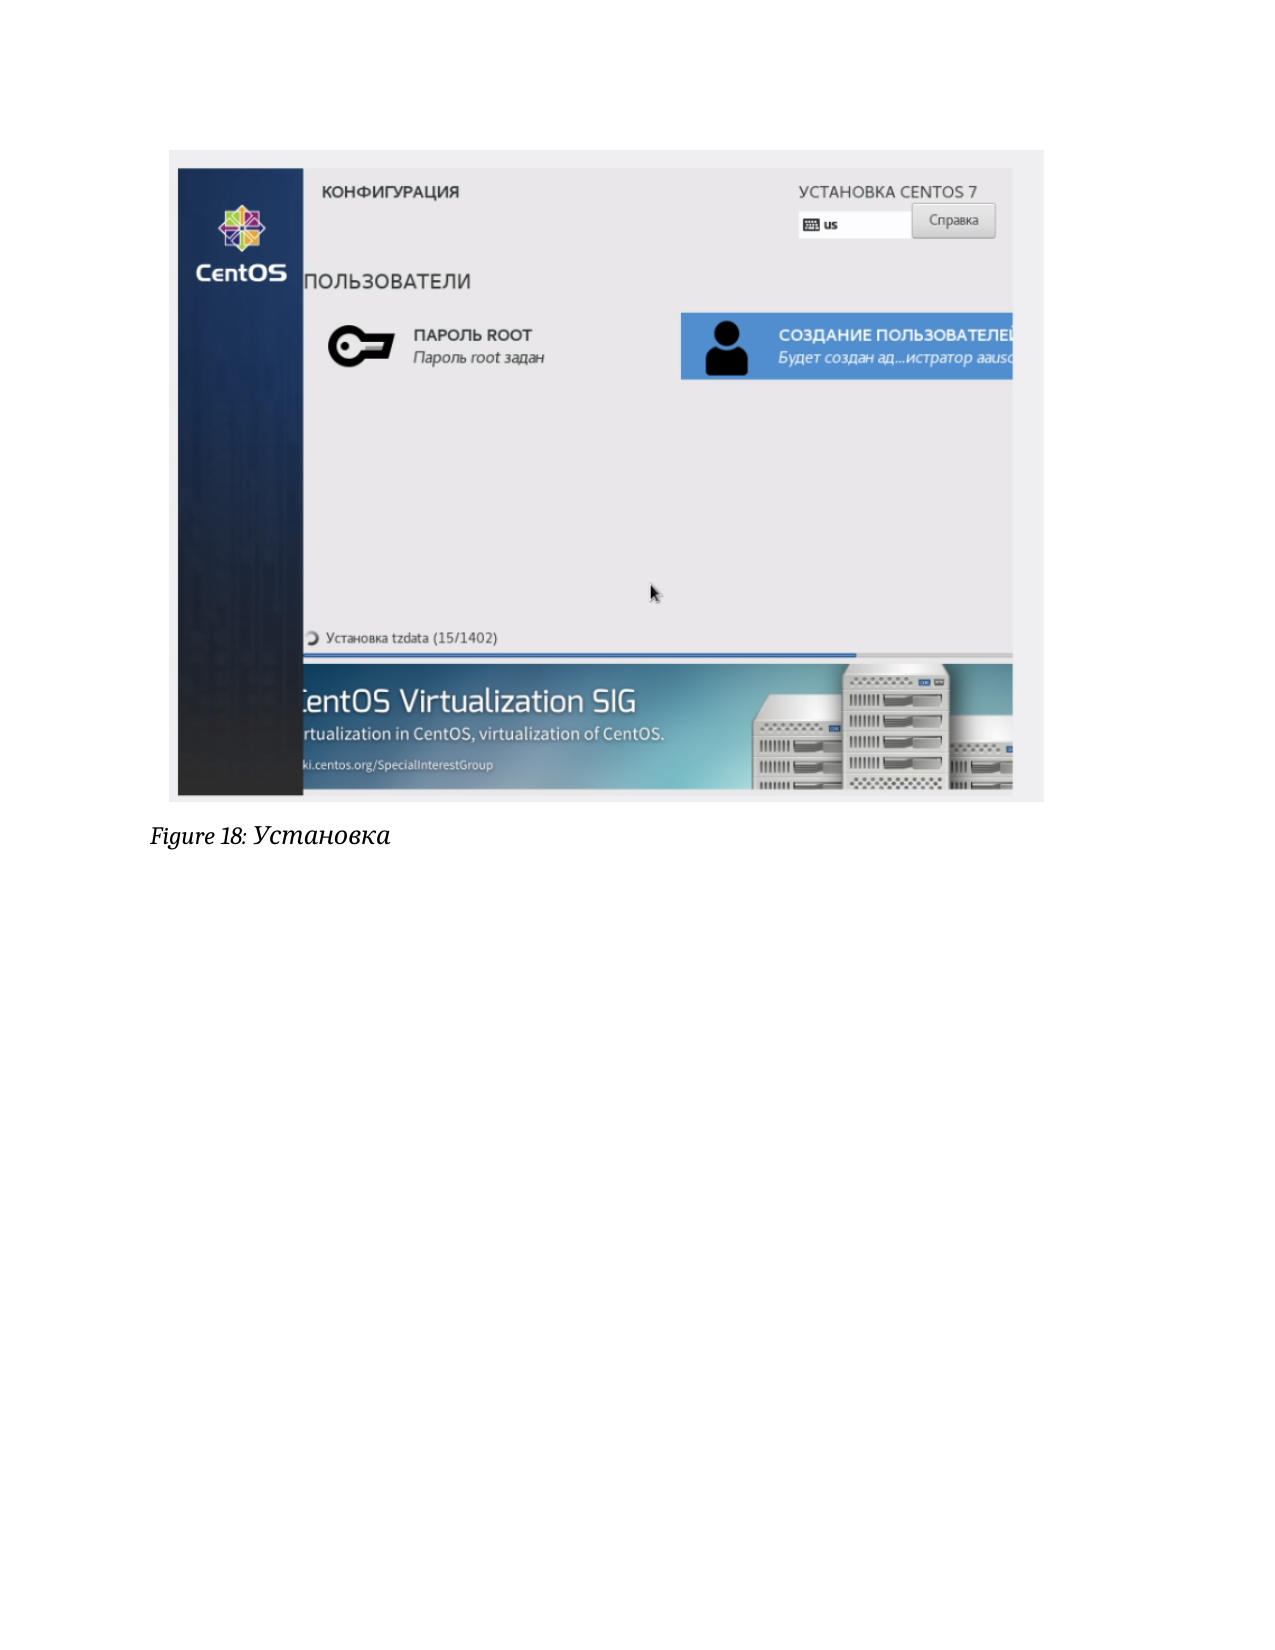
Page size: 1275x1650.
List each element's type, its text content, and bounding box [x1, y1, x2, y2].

text Figure 18: Установка [150, 822, 1125, 851]
picture [168, 150, 1044, 802]
